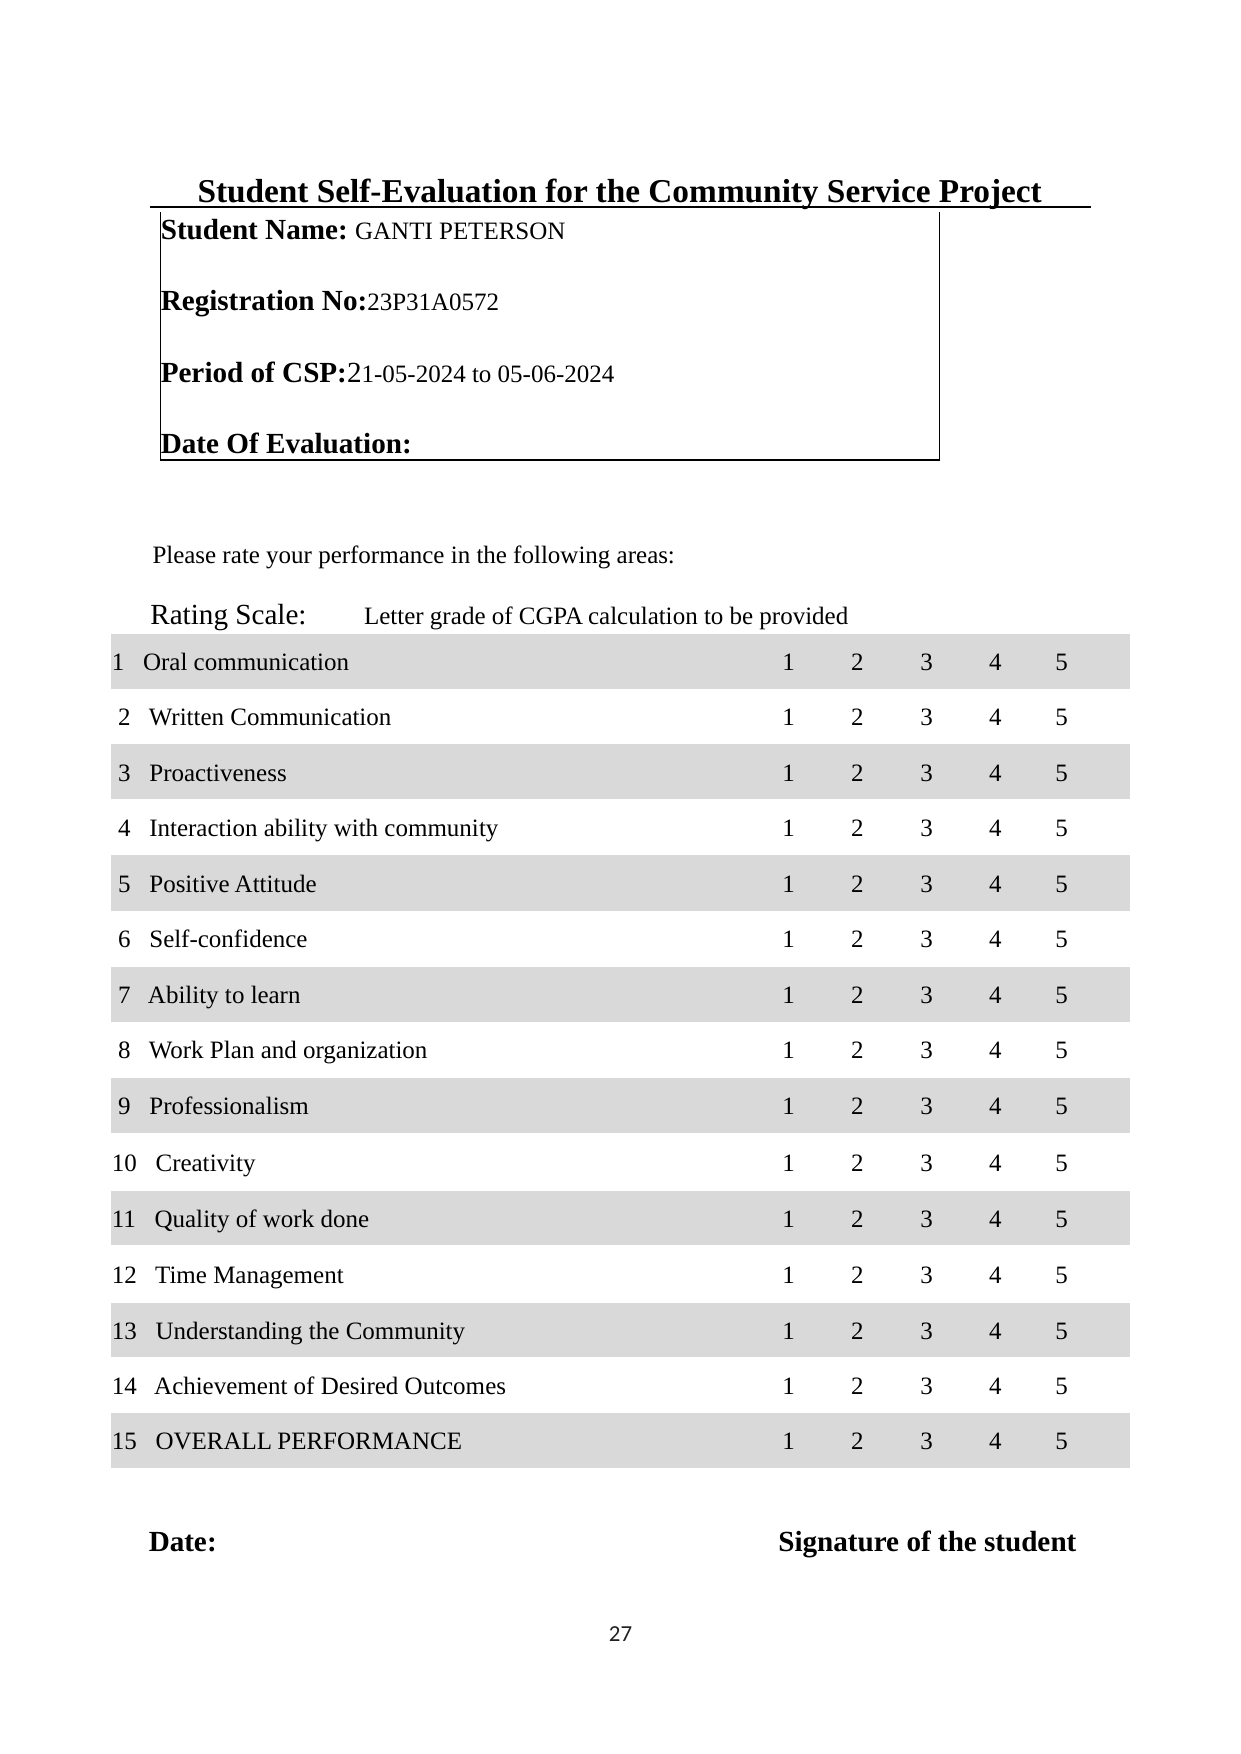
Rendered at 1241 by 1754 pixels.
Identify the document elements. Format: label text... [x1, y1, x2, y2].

table_cell 4 [989, 800, 1055, 855]
table_cell 2 [851, 1303, 920, 1357]
table_header 5 [1055, 634, 1130, 689]
table_cell 1 [782, 1022, 851, 1078]
table_header 1 Oral communication [111, 634, 782, 689]
table_cell 5 [1055, 1191, 1130, 1245]
table_cell 8 Work Plan and organization [111, 1022, 782, 1078]
table_cell 7 Ability to learn [111, 967, 782, 1022]
table_cell 5 [1055, 1413, 1130, 1468]
table_cell 4 [989, 1303, 1055, 1357]
table_cell 13 Understanding the Community [111, 1303, 782, 1357]
text Student Name: GANTI PETERSON [161, 212, 939, 245]
table_cell 5 [1055, 1358, 1130, 1413]
table_cell 6 Self-confidence [111, 911, 782, 967]
table_cell 2 [851, 967, 920, 1022]
text Period of CSP:21-05-2024 to 05-06-2024 [161, 355, 939, 388]
table_cell 5 Positive Attitude [111, 855, 782, 911]
text Rating Scale: Letter grade of CGPA calculation to be provided [150, 597, 1081, 631]
table_cell 5 [1055, 1303, 1130, 1357]
table_cell 2 [851, 1191, 920, 1245]
table_cell 1 [782, 689, 851, 744]
table_cell 5 [1055, 689, 1130, 744]
table_cell 4 Interaction ability with community [111, 800, 782, 855]
table_cell 12 Time Management [111, 1245, 782, 1303]
table_cell 1 [782, 911, 851, 967]
table_cell 3 [920, 1191, 989, 1245]
table_cell 5 [1055, 744, 1130, 799]
table_cell 3 [920, 1078, 989, 1133]
table_cell 5 [1055, 911, 1130, 967]
table_cell 3 [920, 1358, 989, 1413]
table_cell 4 [989, 967, 1055, 1022]
table_cell 5 [1055, 1134, 1130, 1191]
table_cell 1 [782, 1245, 851, 1303]
table_cell 1 [782, 1413, 851, 1468]
table_cell 3 [920, 911, 989, 967]
table_cell 2 [851, 855, 920, 911]
text Registration No:23P31A0572 [161, 283, 939, 316]
table_cell 4 [989, 1134, 1055, 1191]
table_cell 2 [851, 1078, 920, 1133]
table_cell 4 [989, 855, 1055, 911]
table_cell 1 [782, 800, 851, 855]
table_cell 4 [989, 911, 1055, 967]
table_cell 4 [989, 1078, 1055, 1133]
table_cell 3 [920, 1245, 989, 1303]
table_cell 2 [851, 800, 920, 855]
table_cell 5 [1055, 1078, 1130, 1133]
table_cell 2 [851, 689, 920, 744]
table_cell 1 [782, 1134, 851, 1191]
text Date Of Evaluation: [161, 426, 939, 459]
text Please rate your performance in the following areas: [152, 540, 1031, 568]
table_cell 1 [782, 1191, 851, 1245]
table_cell 4 [989, 1022, 1055, 1078]
table_cell 11 Quality of work done [111, 1191, 782, 1245]
table_cell 3 [920, 689, 989, 744]
table_cell 4 [989, 1413, 1055, 1468]
table_cell 2 [851, 1413, 920, 1468]
table_cell 1 [782, 855, 851, 911]
table_cell 9 Professionalism [111, 1078, 782, 1133]
table_header 4 [989, 634, 1055, 689]
table_cell 1 [782, 1303, 851, 1357]
table_cell 3 [920, 1134, 989, 1191]
table_cell 1 [782, 1358, 851, 1413]
table_cell 2 [851, 1245, 920, 1303]
table_cell 3 [920, 1303, 989, 1357]
table_cell 3 [920, 1022, 989, 1078]
table_cell 5 [1055, 855, 1130, 911]
table_cell 5 [1055, 967, 1130, 1022]
table_cell 3 [920, 855, 989, 911]
table_cell 2 [851, 911, 920, 967]
table_cell 1 [782, 744, 851, 799]
table_cell 2 Written Communication [111, 689, 782, 744]
table_cell 3 Proactiveness [111, 744, 782, 799]
table_cell 5 [1055, 800, 1130, 855]
table_cell 4 [989, 744, 1055, 799]
table_cell 1 [782, 967, 851, 1022]
table_cell 15 OVERALL PERFORMANCE [111, 1413, 782, 1468]
table_cell 14 Achievement of Desired Outcomes [111, 1358, 782, 1413]
table_cell 2 [851, 1134, 920, 1191]
table_cell 4 [989, 1358, 1055, 1413]
table_cell 5 [1055, 1022, 1130, 1078]
table_cell 2 [851, 744, 920, 799]
table_cell 10 Creativity [111, 1134, 782, 1191]
text Date: Signature of the student [148, 1524, 1081, 1557]
table_cell 2 [851, 1358, 920, 1413]
table_cell 3 [920, 967, 989, 1022]
table_header 2 [851, 634, 920, 689]
table_cell 4 [989, 689, 1055, 744]
table_cell 2 [851, 1022, 920, 1078]
table_cell 3 [920, 800, 989, 855]
table_header 3 [920, 634, 989, 689]
table_header 1 [782, 634, 851, 689]
table_cell 1 [782, 1078, 851, 1133]
table_cell 4 [989, 1191, 1055, 1245]
table_cell 4 [989, 1245, 1055, 1303]
table_cell 3 [920, 744, 989, 799]
table_cell 5 [1055, 1245, 1130, 1303]
table_cell 3 [920, 1413, 989, 1468]
